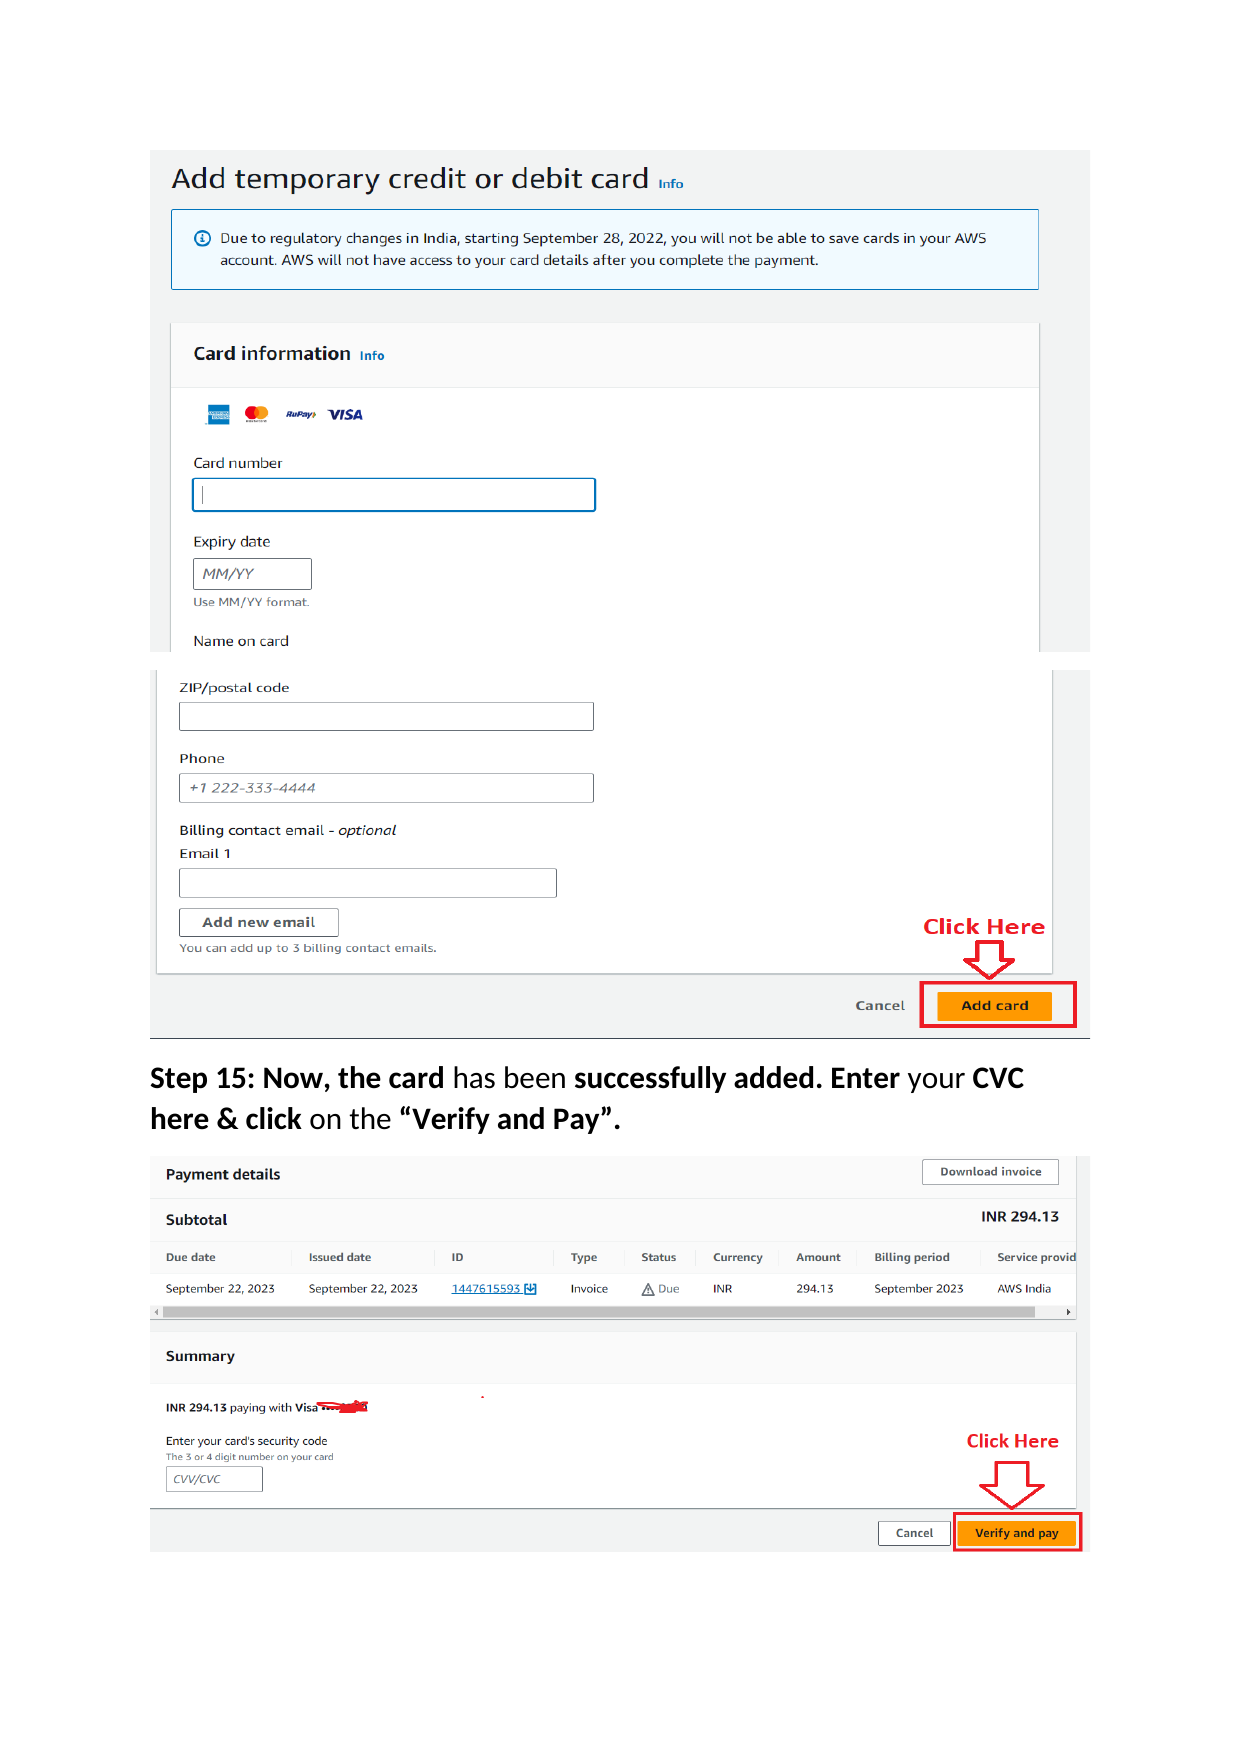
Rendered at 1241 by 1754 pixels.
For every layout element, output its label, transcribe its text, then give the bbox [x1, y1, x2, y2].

picture [150, 1156, 1091, 1552]
picture [150, 150, 1091, 652]
text Step 15: Now, the card has been successfully added. Enter your CVC here & click on the “Verify and Pay”. [150, 1058, 1090, 1137]
picture [150, 670, 1091, 1039]
